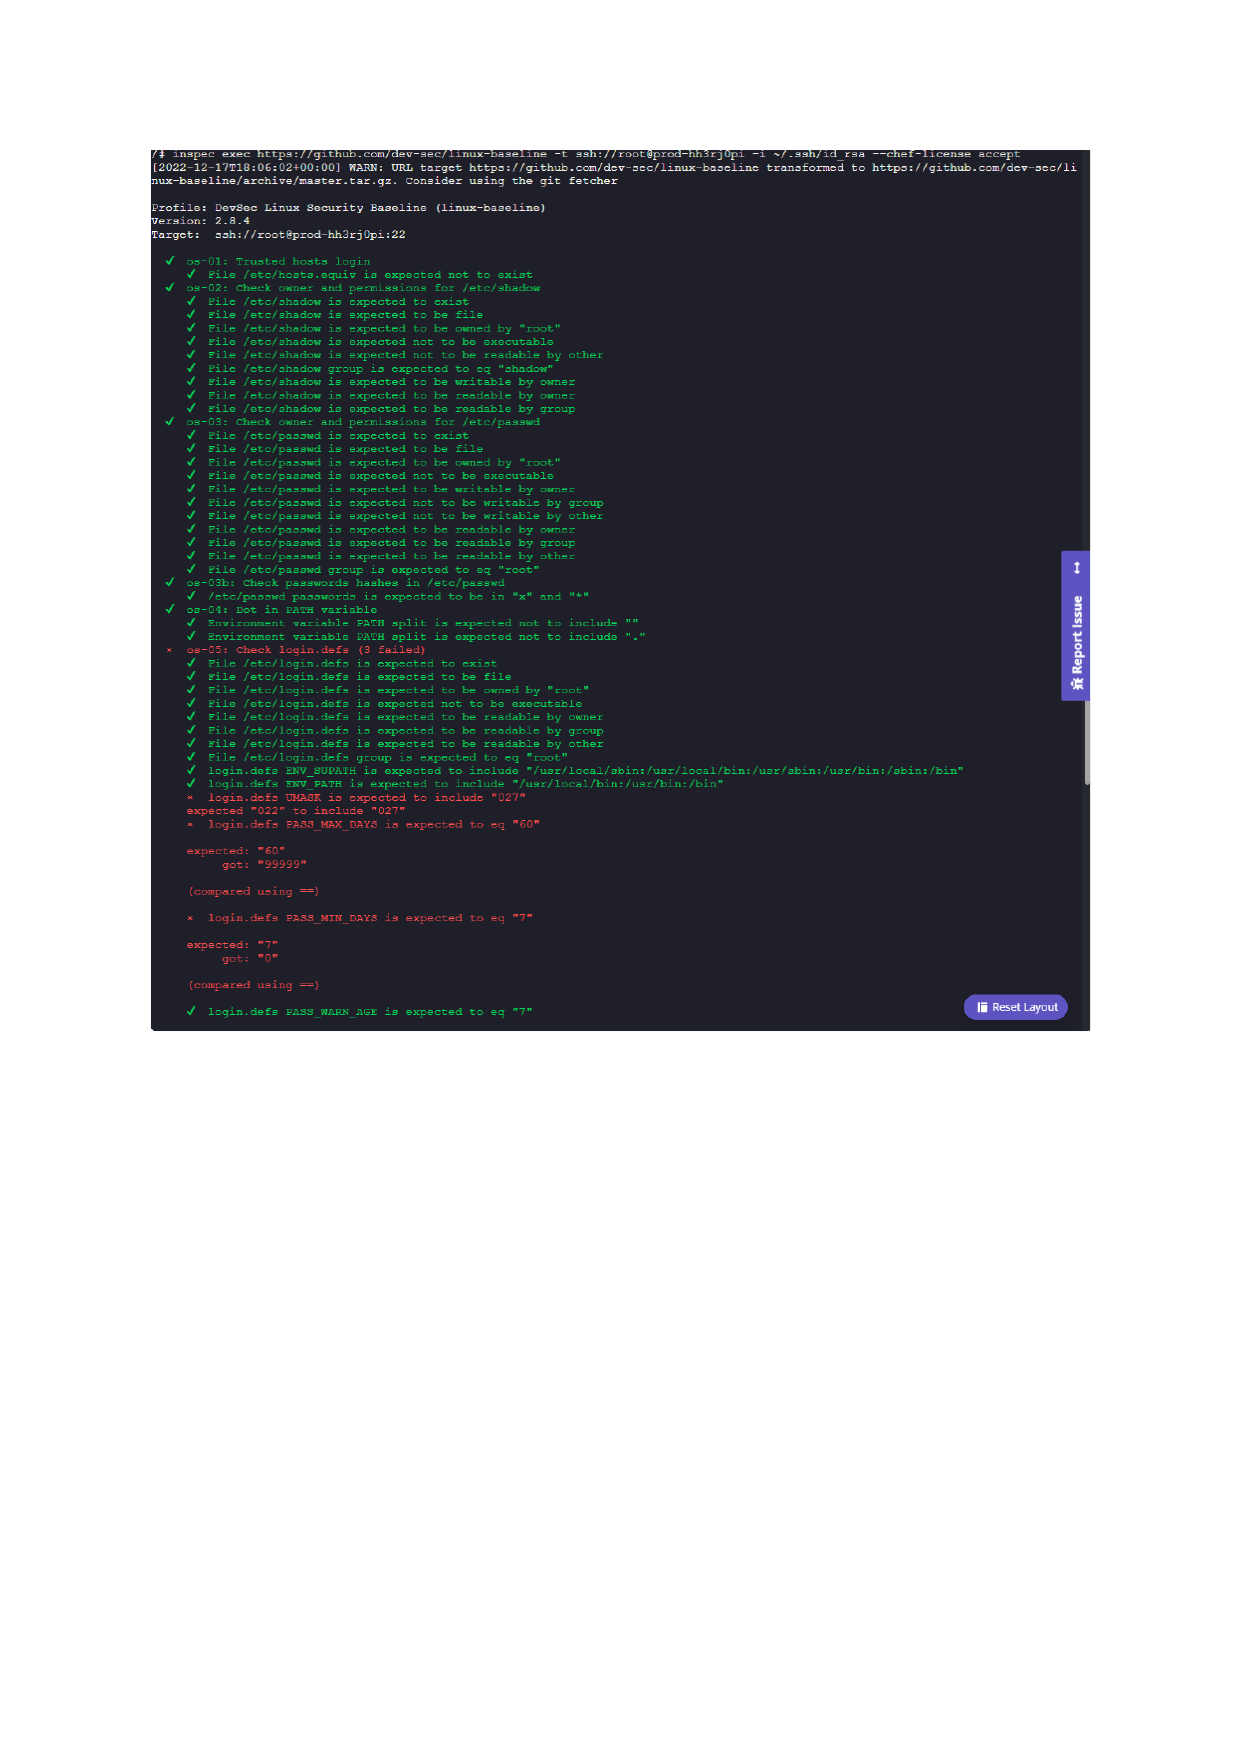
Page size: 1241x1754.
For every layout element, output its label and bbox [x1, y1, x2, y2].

picture [150, 150, 1091, 1032]
